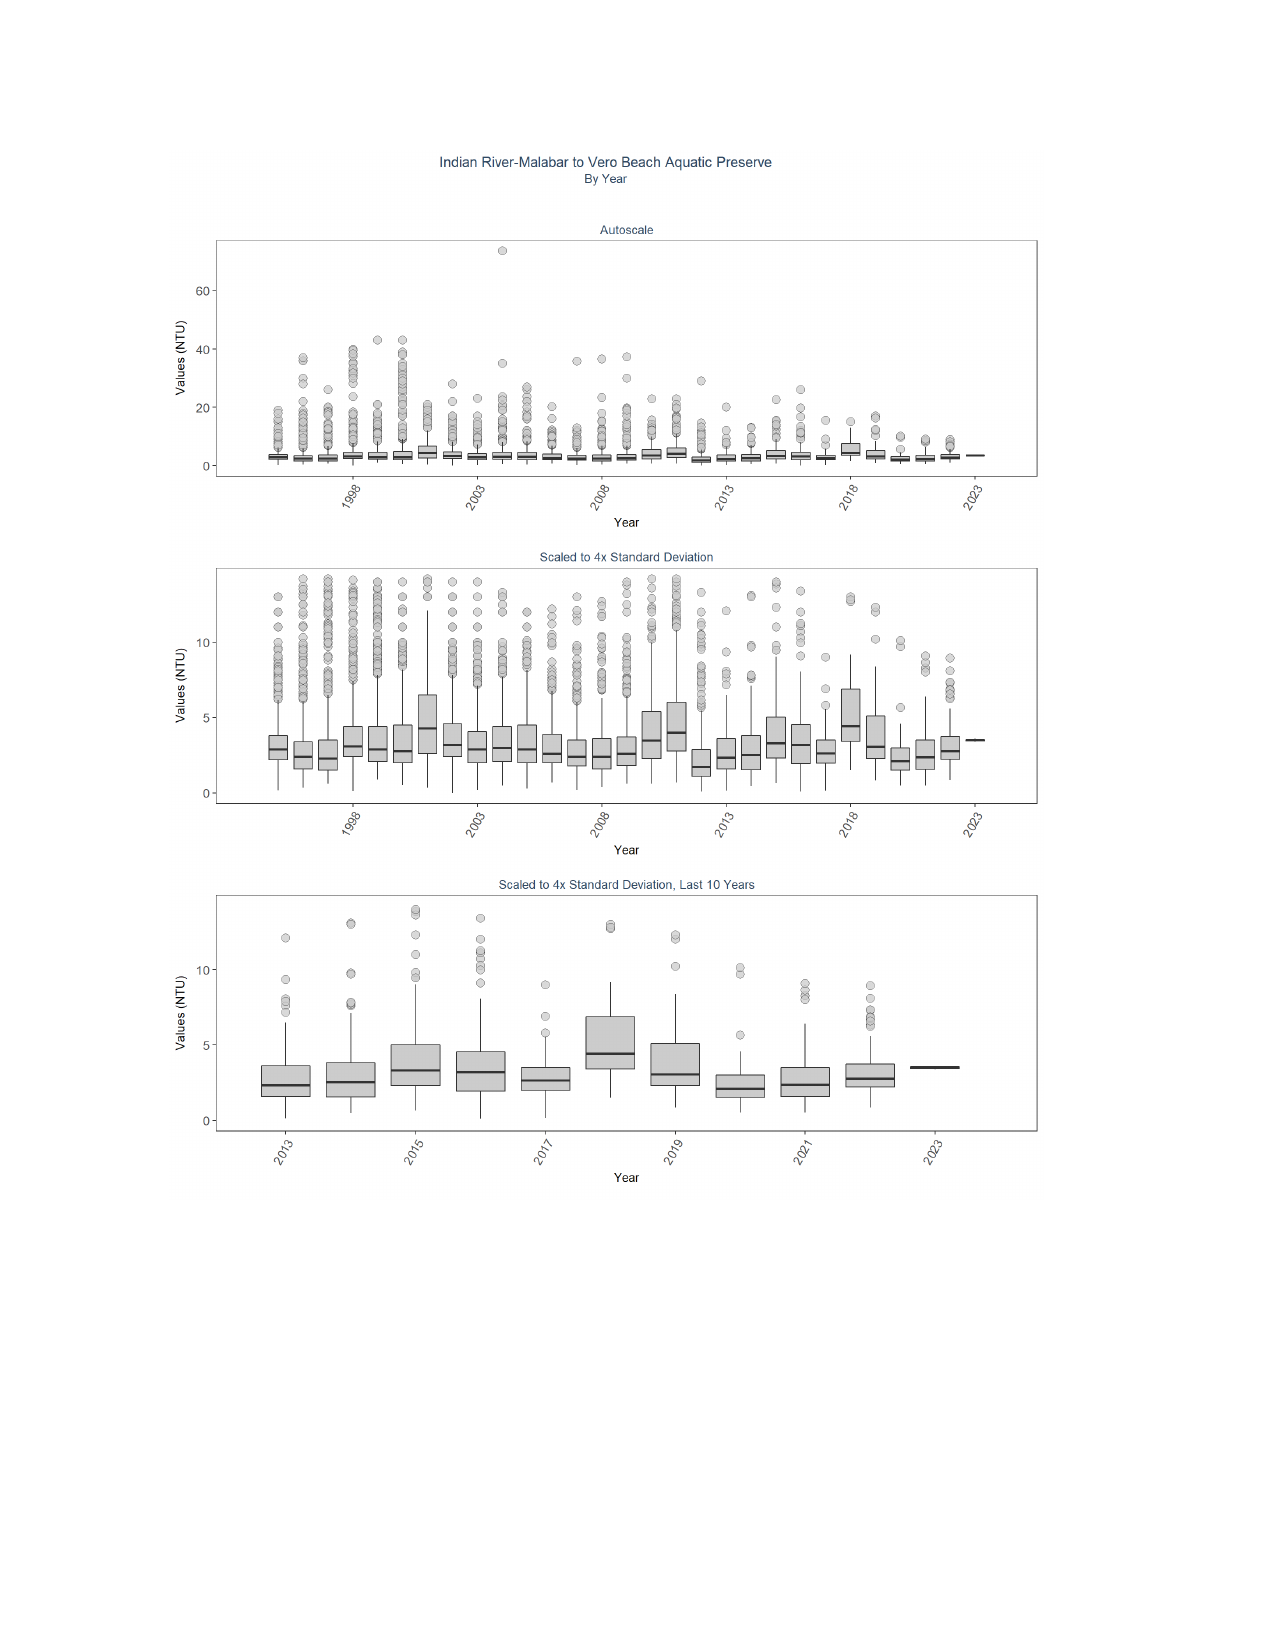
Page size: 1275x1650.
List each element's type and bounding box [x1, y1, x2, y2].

picture [168, 150, 1044, 1200]
